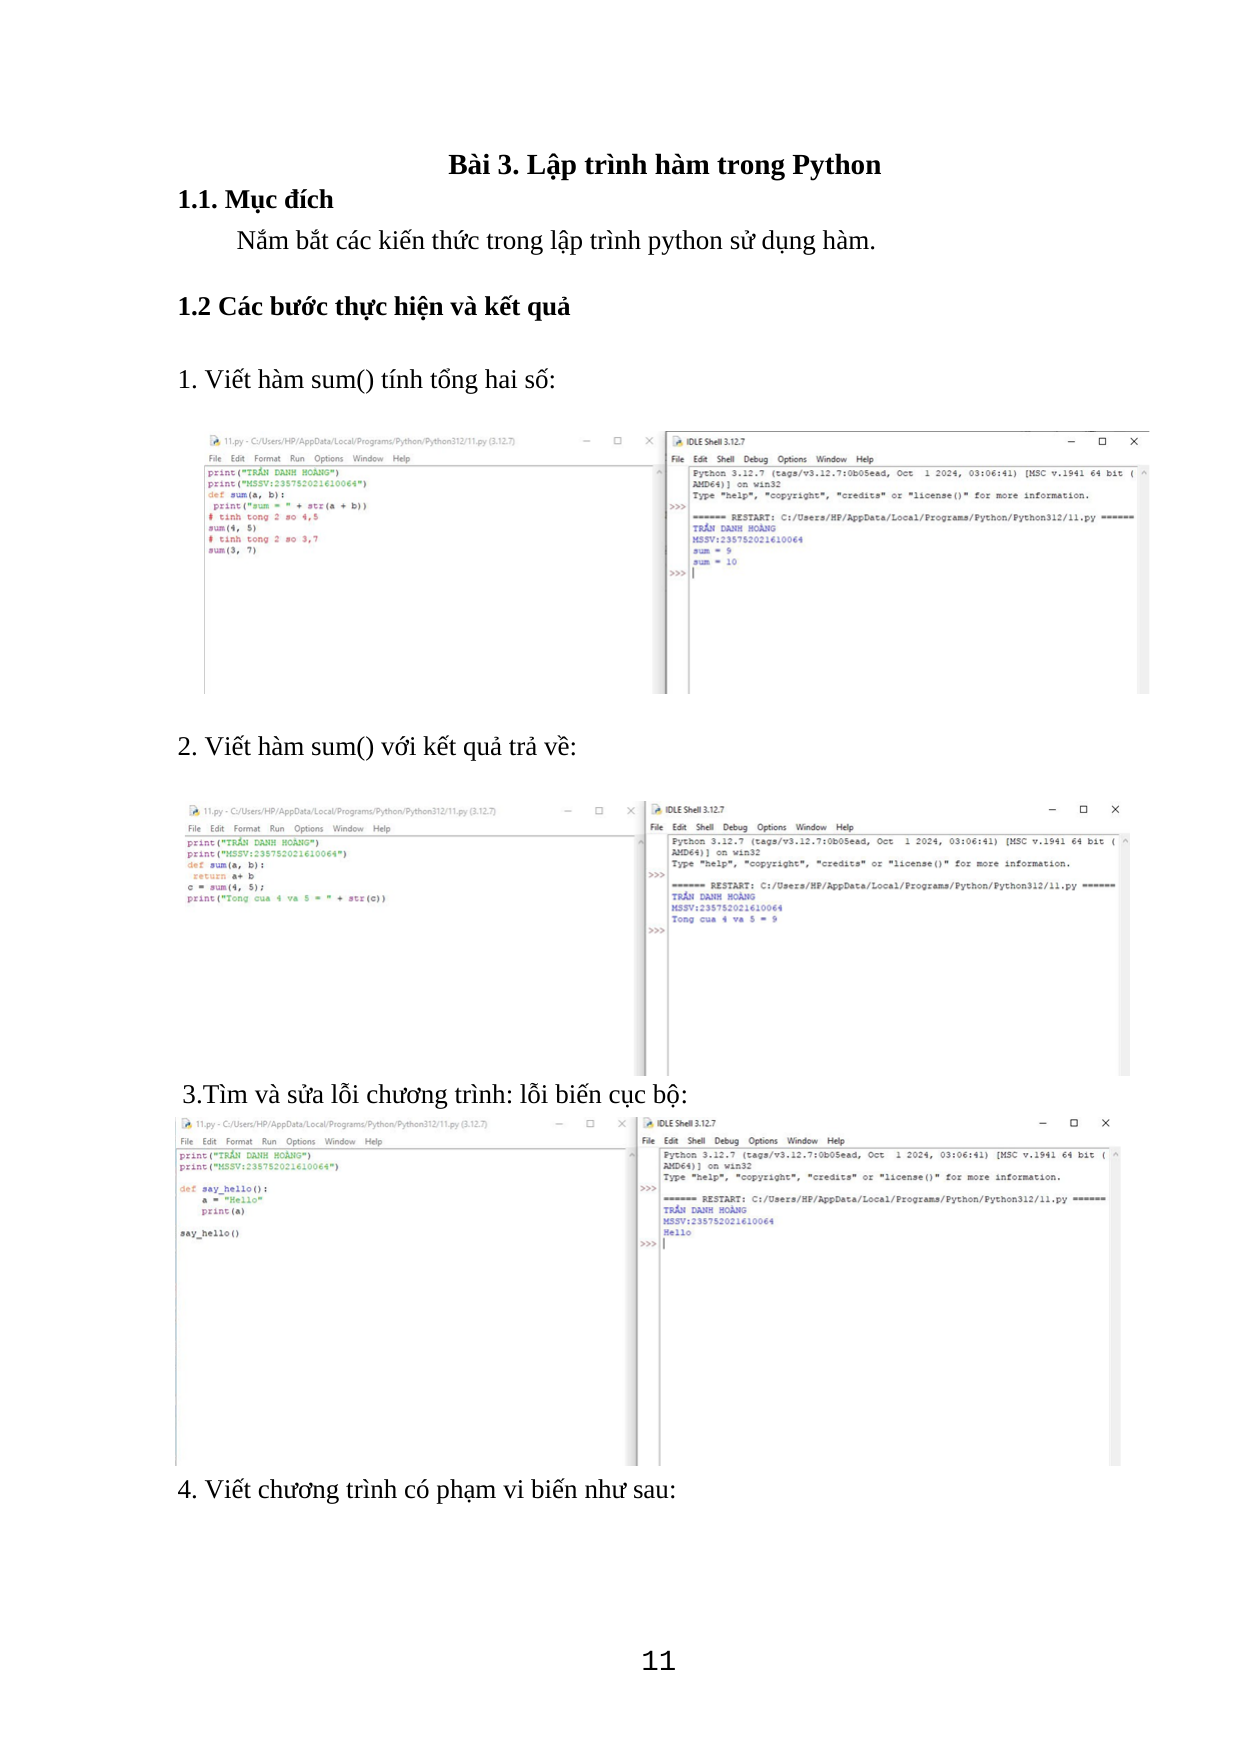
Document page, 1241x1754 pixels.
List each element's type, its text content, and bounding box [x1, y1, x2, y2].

list Viết hàm sum() với kết quả trả về: [177, 730, 1124, 761]
text 3.Tìm và sửa lỗi chương trình: lỗi biến cục bộ: [176, 1078, 1124, 1109]
subtitle Bài 3. Lập trình hàm trong Python [177, 147, 1152, 181]
picture [184, 801, 1130, 1076]
text Nắm bắt các kiến thức trong lập trình python sử dụng hàm. [176, 224, 1124, 256]
list Viết chương trình có phạm vi biến như sau: [177, 1473, 1124, 1505]
picture [204, 431, 1150, 694]
text 1.1. Mục đích [177, 183, 1127, 214]
list Viết hàm sum() tính tổng hai số: [177, 364, 1124, 395]
subtitle 1.2 Các bước thực hiện và kết quả [177, 289, 1127, 321]
picture [175, 1117, 1121, 1466]
